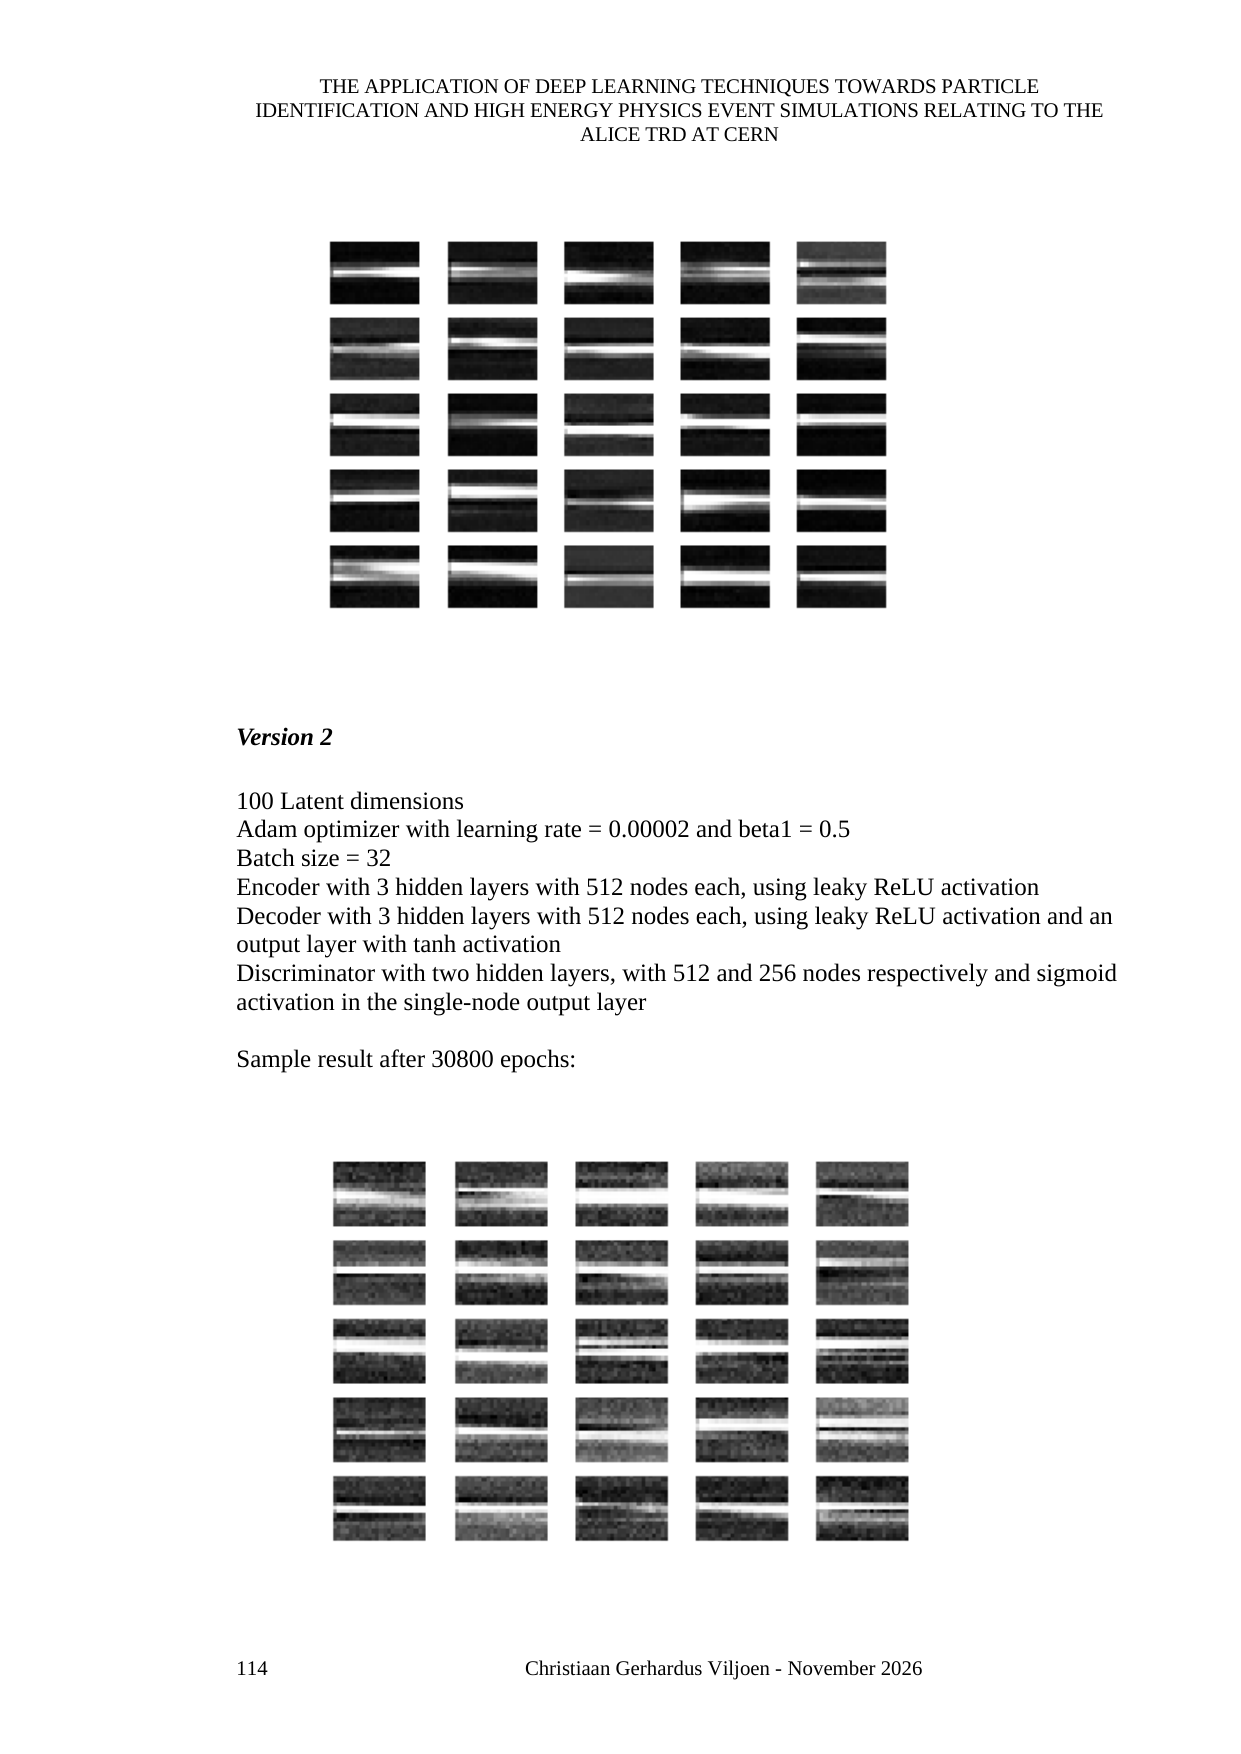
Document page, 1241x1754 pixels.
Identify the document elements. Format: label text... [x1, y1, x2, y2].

text Decoder with 3 hidden layers with 512 nodes each, using leaky ReLU activation and an output layer with tanh activation [236, 901, 1122, 958]
text Sample result after 30800 epochs: [236, 1044, 1122, 1073]
subtitle Version 2 [236, 722, 1122, 751]
text Encoder with 3 hidden layers with 512 nodes each, using leaky ReLU activation [236, 872, 1122, 901]
text Discriminator with two hidden layers, with 512 and 256 nodes respectively and sigmoid activation in the single-node output layer [236, 958, 1122, 1016]
picture [236, 183, 964, 669]
picture [236, 1102, 989, 1604]
text 100 Latent dimensions [236, 786, 1122, 814]
text Batch size = 32 [236, 843, 1122, 872]
text Adam optimizer with learning rate = 0.00002 and beta1 = 0.5 [236, 814, 1122, 843]
